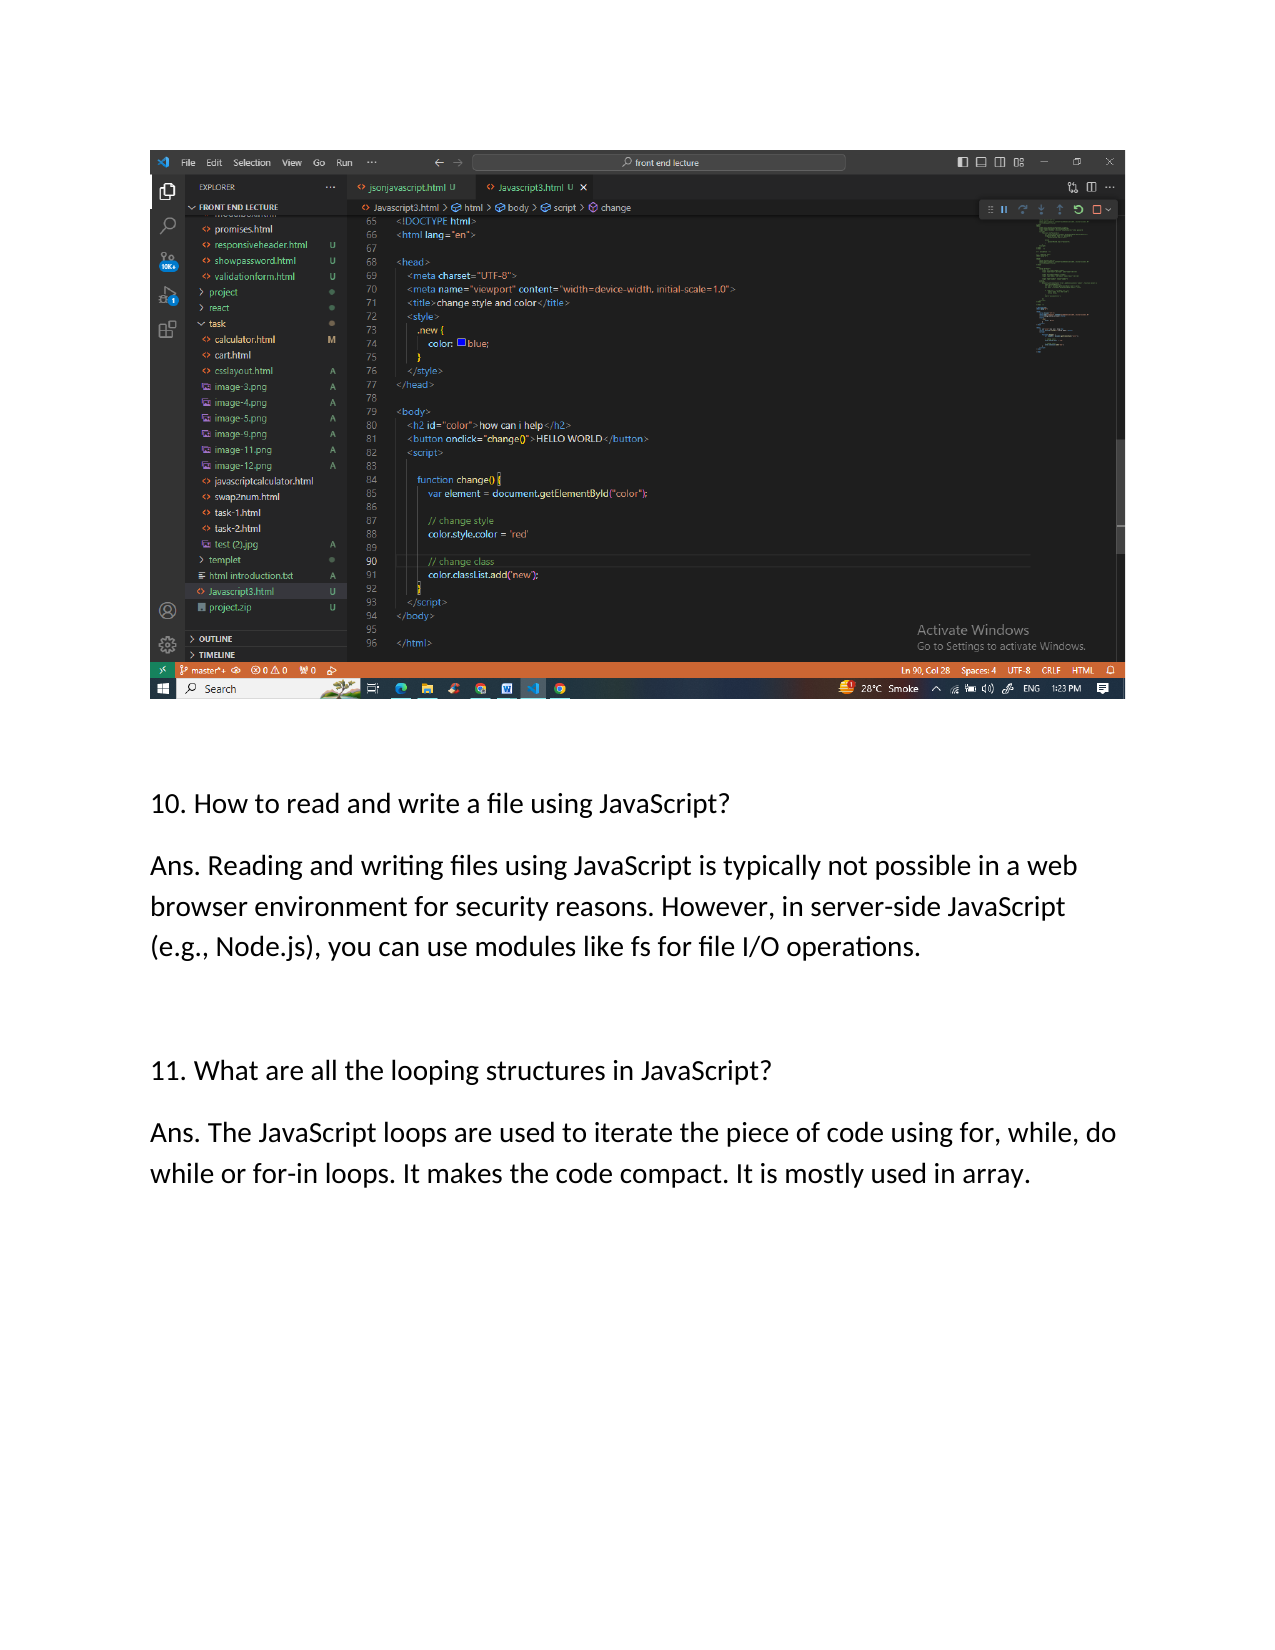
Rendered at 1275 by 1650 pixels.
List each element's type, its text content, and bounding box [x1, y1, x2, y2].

picture [150, 150, 1125, 699]
text Ans. Reading and writing files using JavaScript is typically not possible in a web browser environment for security reasons. However, in server-side JavaScript (e.g., Node.js), you can use modules like fs for file I/O operations. [150, 847, 1125, 964]
text 10. How to read and write a file using JavaScript? [150, 785, 1125, 821]
text 11. What are all the looping structures in JavaScript? [150, 1052, 1125, 1088]
text Ans. The JavaScript loops are used to iterate the piece of code using for, while, do while or for-in loops. It makes the code compact. It is mostly used in array. [150, 1114, 1125, 1190]
